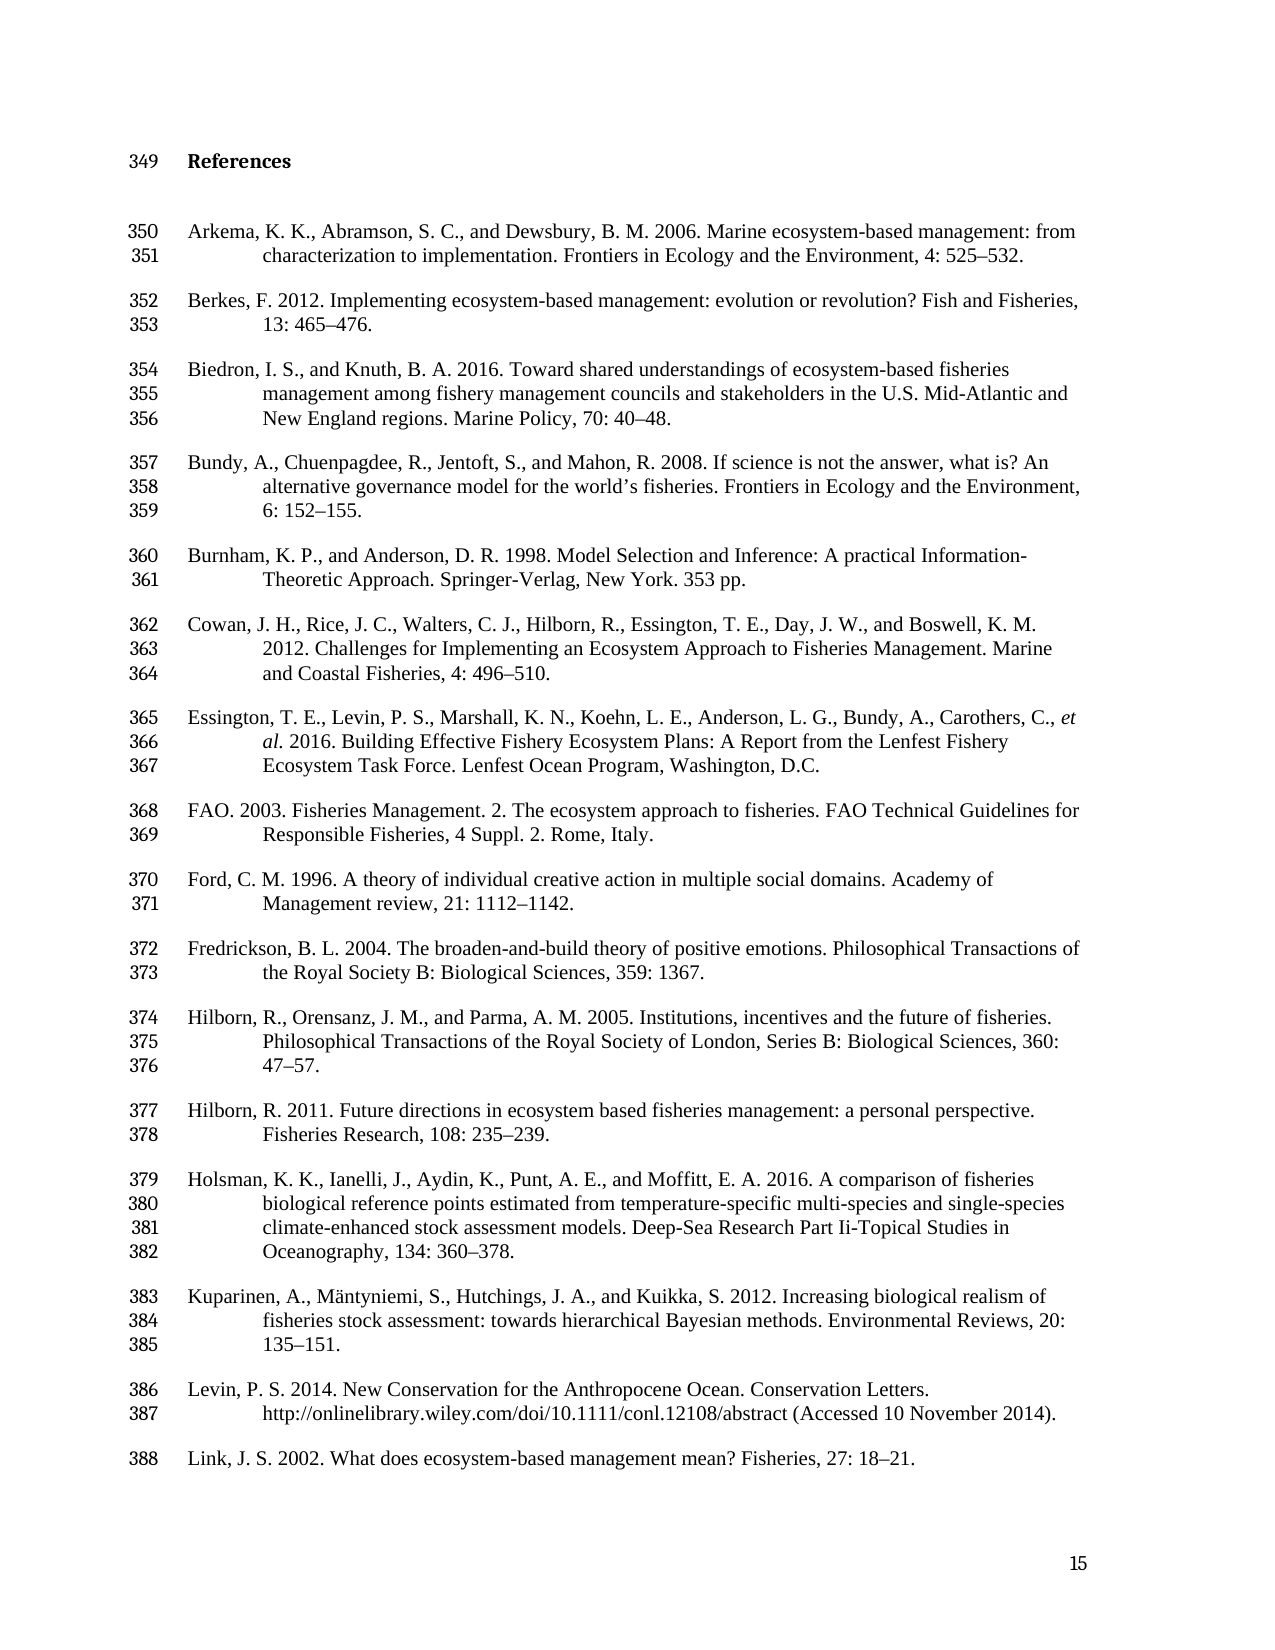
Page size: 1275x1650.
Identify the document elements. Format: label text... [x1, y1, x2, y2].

text Hilborn, R., Orensanz, J. M., and Parma, A. M. 2005. Institutions, incentives and the future of fisheries. Philosophical Transactions of the Royal Society of London, Series B: Biological Sciences, 360: 47–57. [187, 1005, 1087, 1077]
text Ford, C. M. 1996. A theory of individual creative action in multiple social domains. Academy of Management review, 21: 1112–1142. [187, 867, 1087, 915]
text Holsman, K. K., Ianelli, J., Aydin, K., Punt, A. E., and Moffitt, E. A. 2016. A comparison of fisheries biological reference points estimated from temperature-specific multi-species and single-species climate-enhanced stock assessment models. Deep-Sea Research Part Ii-Topical Studies in Oceanography, 134: 360–378. [187, 1167, 1087, 1263]
text Kuparinen, A., Mäntyniemi, S., Hutchings, J. A., and Kuikka, S. 2012. Increasing biological realism of fisheries stock assessment: towards hierarchical Bayesian methods. Environmental Reviews, 20: 135–151. [187, 1284, 1087, 1356]
text Hilborn, R. 2011. Future directions in ecosystem based fisheries management: a personal perspective. Fisheries Research, 108: 235–239. [187, 1098, 1087, 1146]
text Fredrickson, B. L. 2004. The broaden-and-build theory of positive emotions. Philosophical Transactions of the Royal Society B: Biological Sciences, 359: 1367. [187, 936, 1087, 984]
text Levin, P. S. 2014. New Conservation for the Anthropocene Ocean. Conservation Letters. http://onlinelibrary.wiley.com/doi/10.1111/conl.12108/abstract (Accessed 10 November 2014). [187, 1377, 1087, 1425]
text Biedron, I. S., and Knuth, B. A. 2016. Toward shared understandings of ecosystem-based fisheries management among fishery management councils and stakeholders in the U.S. Mid-Atlantic and New England regions. Marine Policy, 70: 40–48. [187, 357, 1087, 429]
text Bundy, A., Chuenpagdee, R., Jentoft, S., and Mahon, R. 2008. If science is not the answer, what is? An alternative governance model for the world’s fisheries. Frontiers in Ecology and the Environment, 6: 152–155. [187, 450, 1087, 522]
text References [187, 150, 1087, 174]
text Arkema, K. K., Abramson, S. C., and Dewsbury, B. M. 2006. Marine ecosystem-based management: from characterization to implementation. Frontiers in Ecology and the Environment, 4: 525–532. [187, 219, 1087, 267]
text Berkes, F. 2012. Implementing ecosystem-based management: evolution or revolution? Fish and Fisheries, 13: 465–476. [187, 288, 1087, 336]
text Burnham, K. P., and Anderson, D. R. 1998. Model Selection and Inference: A practical Information-Theoretic Approach. Springer-Verlag, New York. 353 pp. [187, 543, 1087, 591]
text Essington, T. E., Levin, P. S., Marshall, K. N., Koehn, L. E., Anderson, L. G., Bundy, A., Carothers, C., et al. 2016. Building Effective Fishery Ecosystem Plans: A Report from the Lenfest Fishery Ecosystem Task Force. Lenfest Ocean Program, Washington, D.C. [187, 705, 1087, 777]
text FAO. 2003. Fisheries Management. 2. The ecosystem approach to fisheries. FAO Technical Guidelines for Responsible Fisheries, 4 Suppl. 2. Rome, Italy. [187, 798, 1087, 846]
text Cowan, J. H., Rice, J. C., Walters, C. J., Hilborn, R., Essington, T. E., Day, J. W., and Boswell, K. M. 2012. Challenges for Implementing an Ecosystem Approach to Fisheries Management. Marine and Coastal Fisheries, 4: 496–510. [187, 612, 1087, 684]
text Link, J. S. 2002. What does ecosystem-based management mean? Fisheries, 27: 18–21. [187, 1446, 1087, 1470]
